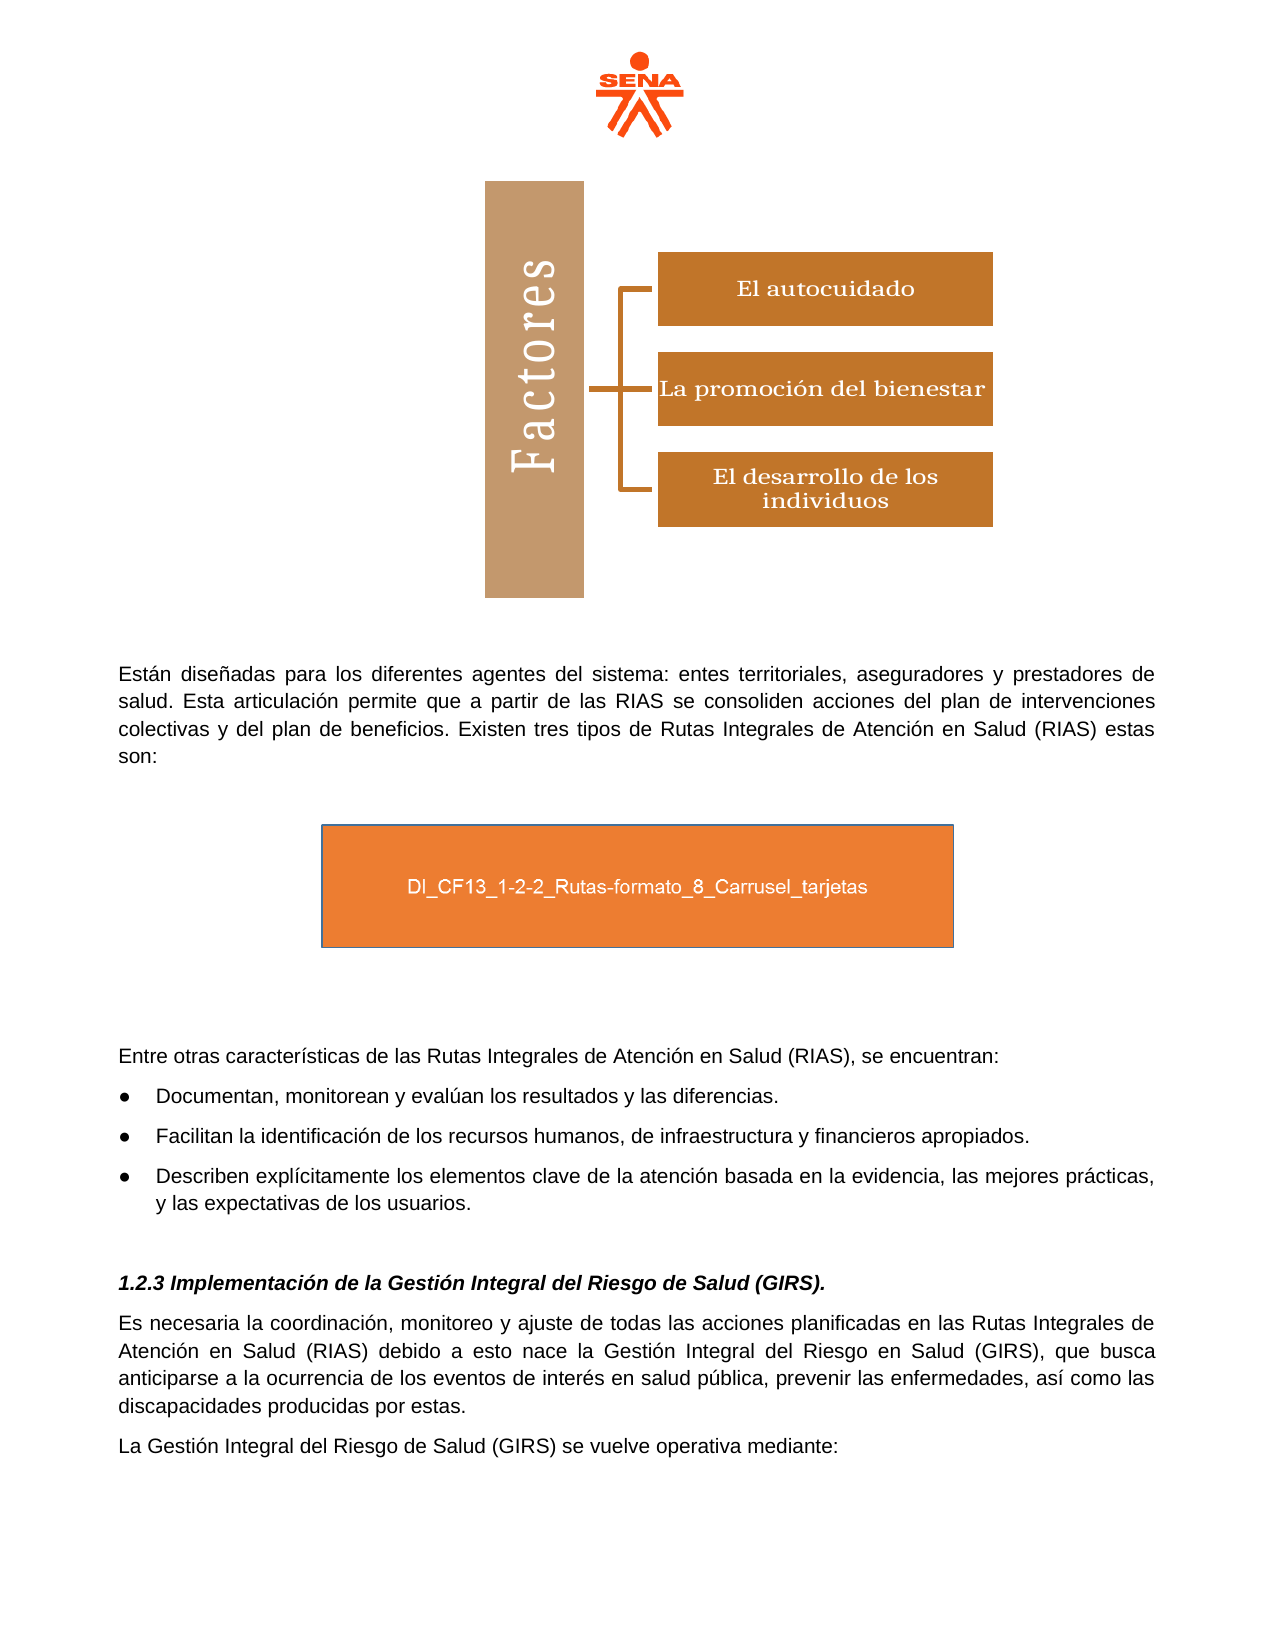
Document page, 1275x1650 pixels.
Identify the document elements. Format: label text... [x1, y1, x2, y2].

picture [585, 48, 690, 142]
text Están diseñadas para los diferentes agentes del sistema: entes territoriales, aseguradores y prestadores de salud. Esta articulación permite que a partir de las RIAS se consoliden acciones del plan de intervenciones colectivas y del plan de beneficios. Existen tres tipos de Rutas Integrales de Atención en Salud (RIAS) estas son: [118, 662, 1157, 768]
list Describen explícitamente los elementos clave de la atención basada en la evidencia, las mejores prácticas, y las expectativas de los usuarios. [118, 1163, 1157, 1215]
text Entre otras características de las Rutas Integrales de Atención en Salud (RIAS), se encuentran: [118, 1043, 1157, 1067]
text Es necesaria la coordinación, monitoreo y ajuste de todas las acciones planificadas en las Rutas Integrales de Atención en Salud (RIAS) debido a esto nace la Gestión Integral del Riesgo en Salud (GIRS), que busca anticiparse a la ocurrencia de los eventos de interés en salud pública, prevenir las enfermedades, así como las discapacidades producidas por estas. [118, 1311, 1157, 1417]
list Documentan, monitorean y evalúan los resultados y las diferencias. [118, 1083, 1157, 1107]
text 1.2.3 Implementación de la Gestión Integral del Riesgo de Salud (GIRS). [118, 1271, 1157, 1295]
text La Gestión Integral del Riesgo de Salud (GIRS) se vuelve operativa mediante: [118, 1433, 1157, 1457]
picture [321, 824, 954, 948]
list Facilitan la identificación de los recursos humanos, de infraestructura y financieros apropiados. [118, 1123, 1157, 1147]
